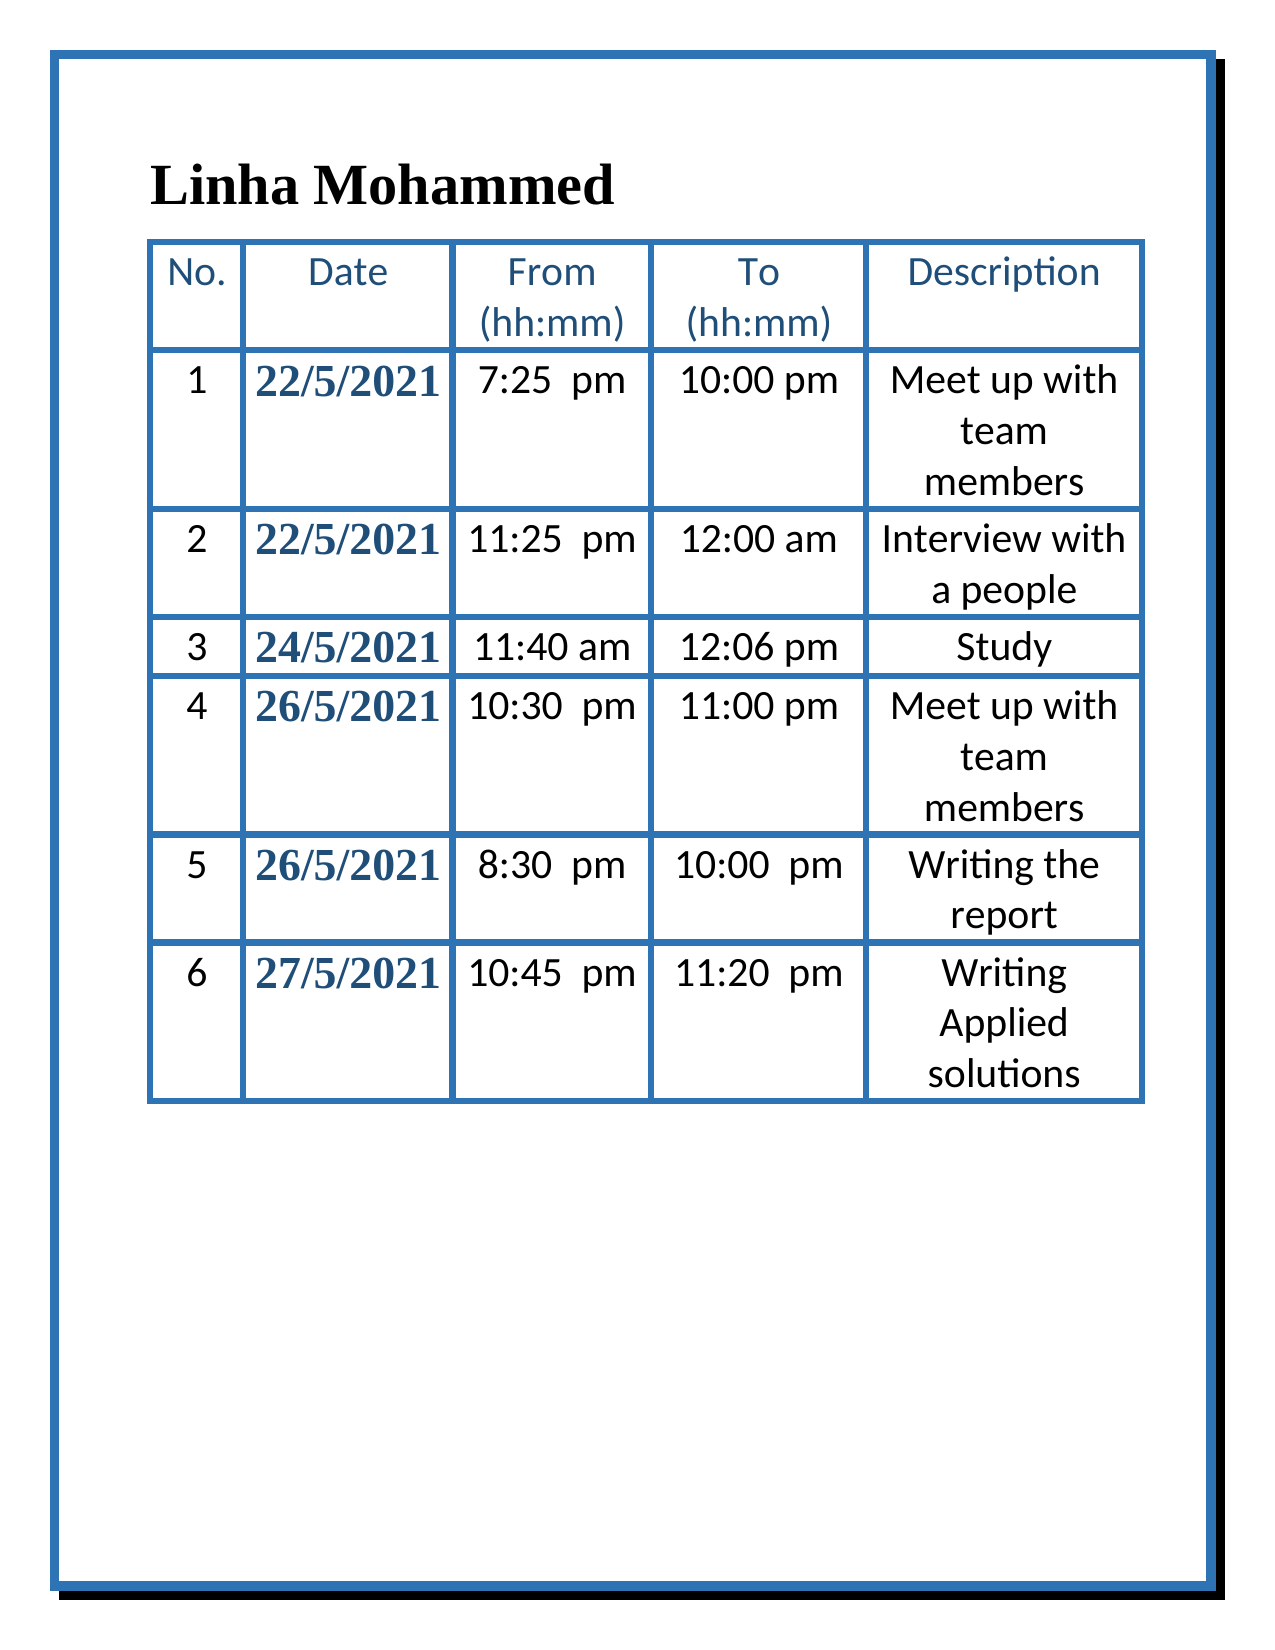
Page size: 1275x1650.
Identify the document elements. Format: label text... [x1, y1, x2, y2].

table_header Description [869, 245, 1139, 347]
table_cell 10:00 pm [654, 353, 863, 506]
table_cell 22/5/2021 [246, 512, 449, 614]
table_cell 11:25 pm [456, 512, 648, 614]
table_cell 11:40 am [456, 620, 648, 673]
table_cell 2 [153, 512, 240, 614]
table_cell Writing Applied solutions [869, 946, 1139, 1098]
table_cell Meet up with team members [869, 679, 1139, 831]
table_cell 7:25 pm [456, 353, 648, 506]
table_cell 6 [153, 946, 240, 1098]
table_cell 10:45 pm [456, 946, 648, 1098]
table_cell Study [869, 620, 1139, 673]
table_cell 3 [153, 620, 240, 673]
table_cell Interview with a people [869, 512, 1139, 614]
table_cell 22/5/2021 [246, 353, 449, 506]
table_header Date [246, 245, 449, 347]
table_header No. [153, 245, 240, 347]
table_cell 27/5/2021 [246, 946, 449, 1098]
table_cell 1 [153, 353, 240, 506]
table_cell 12:06 pm [654, 620, 863, 673]
table_cell 24/5/2021 [246, 620, 449, 673]
table_cell 12:00 am [654, 512, 863, 614]
table_cell 10:00 pm [654, 838, 863, 939]
text Linha Mohammed [150, 150, 1116, 217]
table_cell 26/5/2021 [246, 679, 449, 831]
table_cell 11:20 pm [654, 946, 863, 1098]
table_cell Meet up with team members [869, 353, 1139, 506]
table_cell 5 [153, 838, 240, 939]
table_cell 10:30 pm [456, 679, 648, 831]
table_cell 8:30 pm [456, 838, 648, 939]
table_cell 26/5/2021 [246, 838, 449, 939]
table_header From (hh:mm) [456, 245, 648, 347]
table_cell 11:00 pm [654, 679, 863, 831]
table_header To (hh:mm) [654, 245, 863, 347]
table_cell Writing the report [869, 838, 1139, 939]
table_cell 4 [153, 679, 240, 831]
